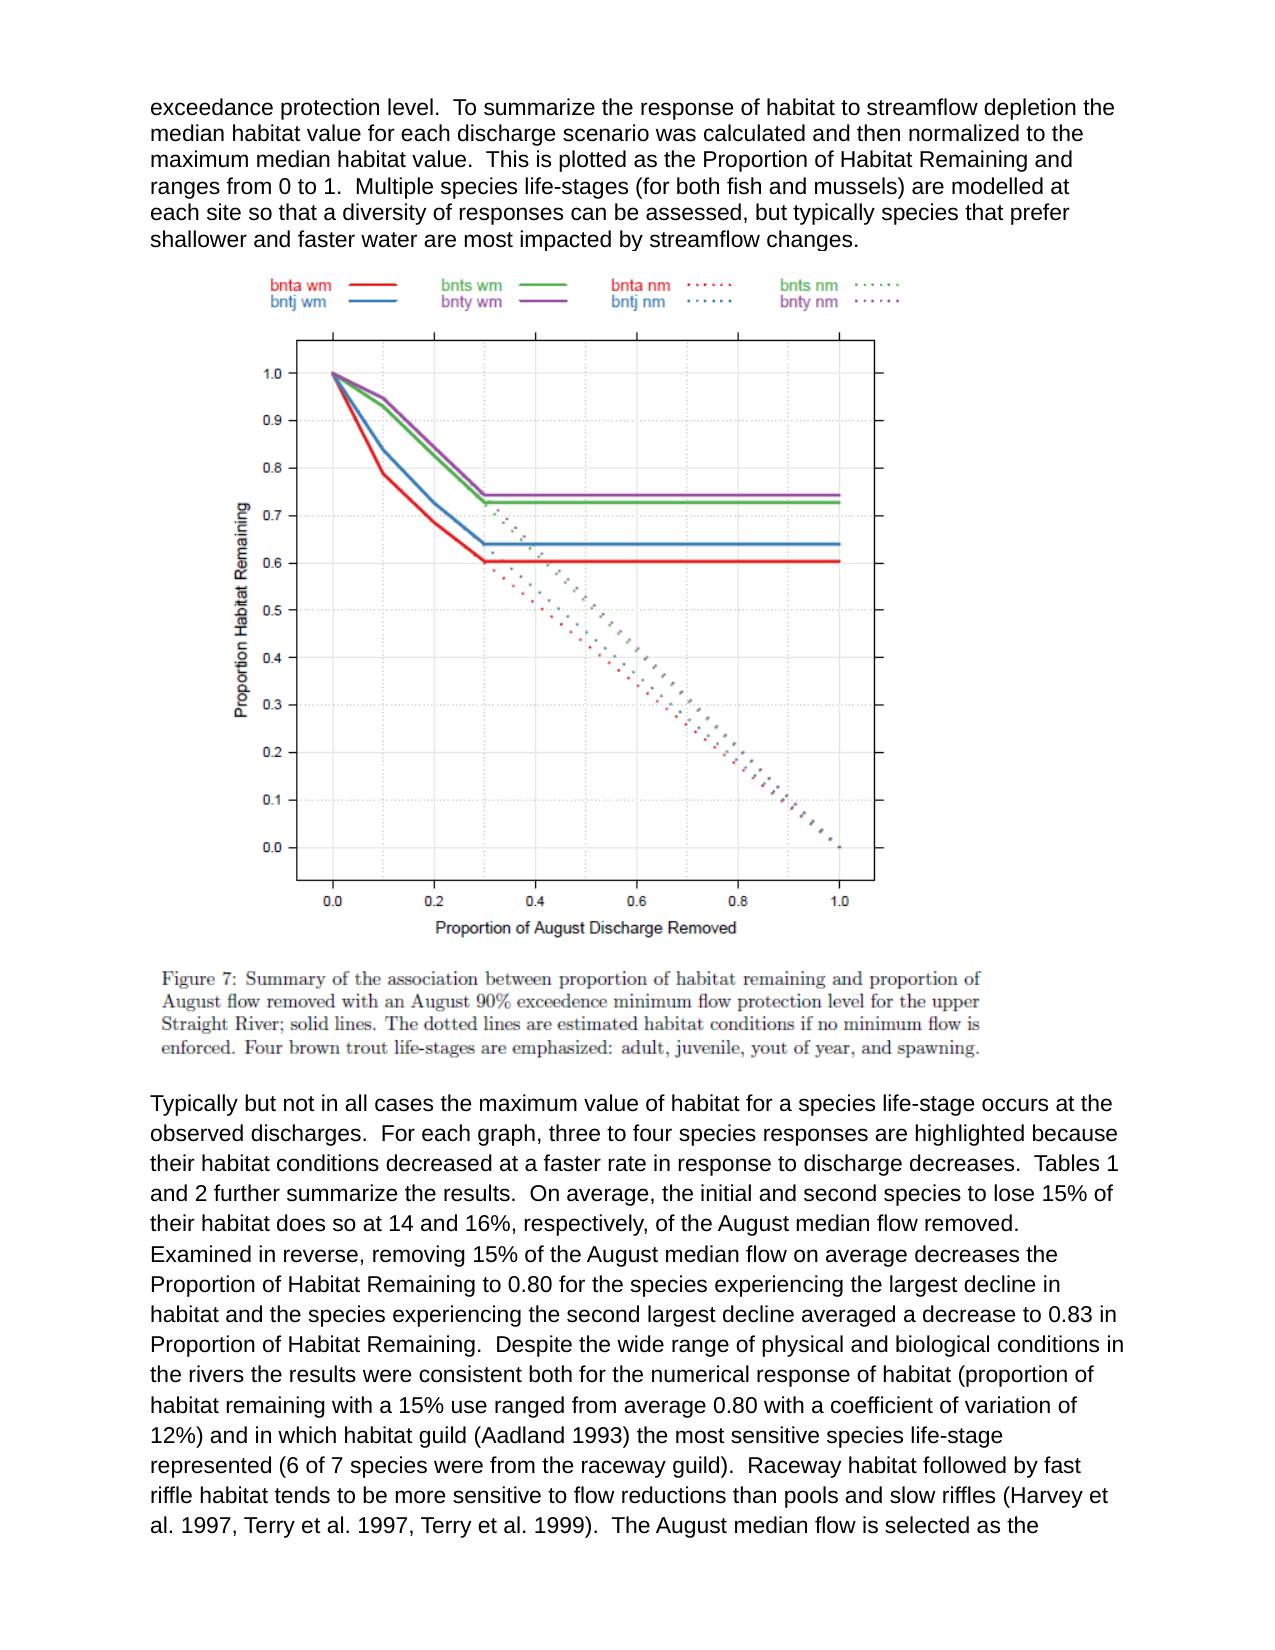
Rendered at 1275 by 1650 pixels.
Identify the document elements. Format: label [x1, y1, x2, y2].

text [150, 1089, 1125, 1539]
text [150, 94, 1125, 252]
